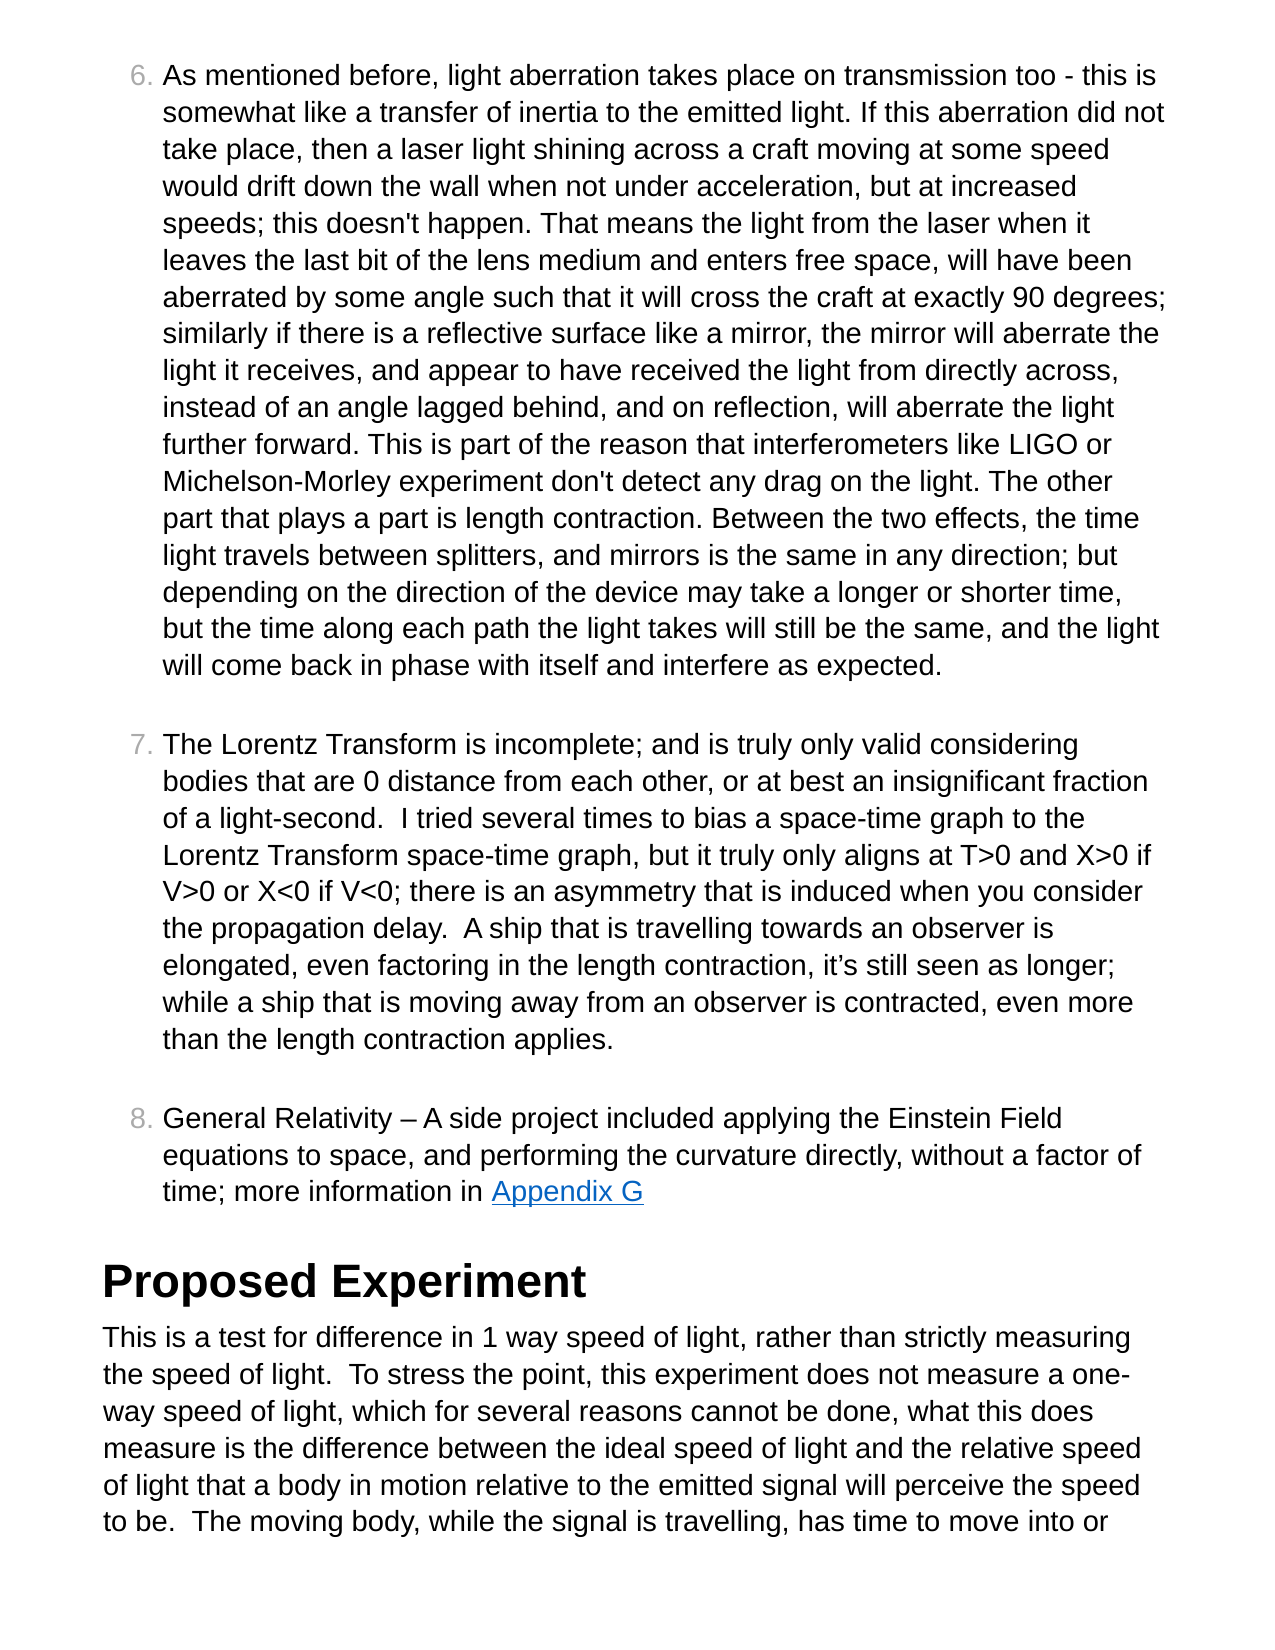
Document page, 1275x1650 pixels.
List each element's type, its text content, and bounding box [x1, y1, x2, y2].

list The Lorentz Transform is incomplete; and is truly only valid considering bodies that are 0 distance from each other, or at best an insignificant fraction of a light-second. I tried several times to bias a space-time graph to the Lorentz Transform space-time graph, but it truly only aligns at T>0 and X>0 if V>0 or X<0 if V<0; there is an asymmetry that is induced when you consider the propagation delay. A ship that is travelling towards an observer is elongated, even factoring in the length contraction, it’s still seen as longer; while a ship that is moving away from an observer is contracted, even more than the length contraction applies. [129, 727, 1172, 1056]
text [102, 1320, 1172, 1538]
list General Relativity – A side project included applying the Einstein Field equations to space, and performing the curvature directly, without a factor of time; more information in Appendix G [129, 1101, 1172, 1208]
list As mentioned before, light aberration takes place on transmission too - this is somewhat like a transfer of inertia to the emitted light. If this aberration did not take place, then a laser light shining across a craft moving at some speed would drift down the wall when not under acceleration, but at increased speeds; this doesn't happen. That means the light from the laser when it leaves the last bit of the lens medium and enters free space, will have been aberrated by some angle such that it will cross the craft at exactly 90 degrees; similarly if there is a reflective surface like a mirror, the mirror will aberrate the light it receives, and appear to have received the light from directly across, instead of an angle lagged behind, and on reflection, will aberrate the light further forward. This is part of the reason that interferometers like LIGO or Michelson-Morley experiment don't detect any drag on the light. The other part that plays a part is length contraction. Between the two effects, the time light travels between splitters, and mirrors is the same in any direction; but depending on the direction of the device may take a longer or shorter time, but the time along each path the light takes will still be the same, and the light will come back in phase with itself and interfere as expected. [129, 58, 1172, 682]
subtitle Proposed Experiment [102, 1253, 1172, 1307]
